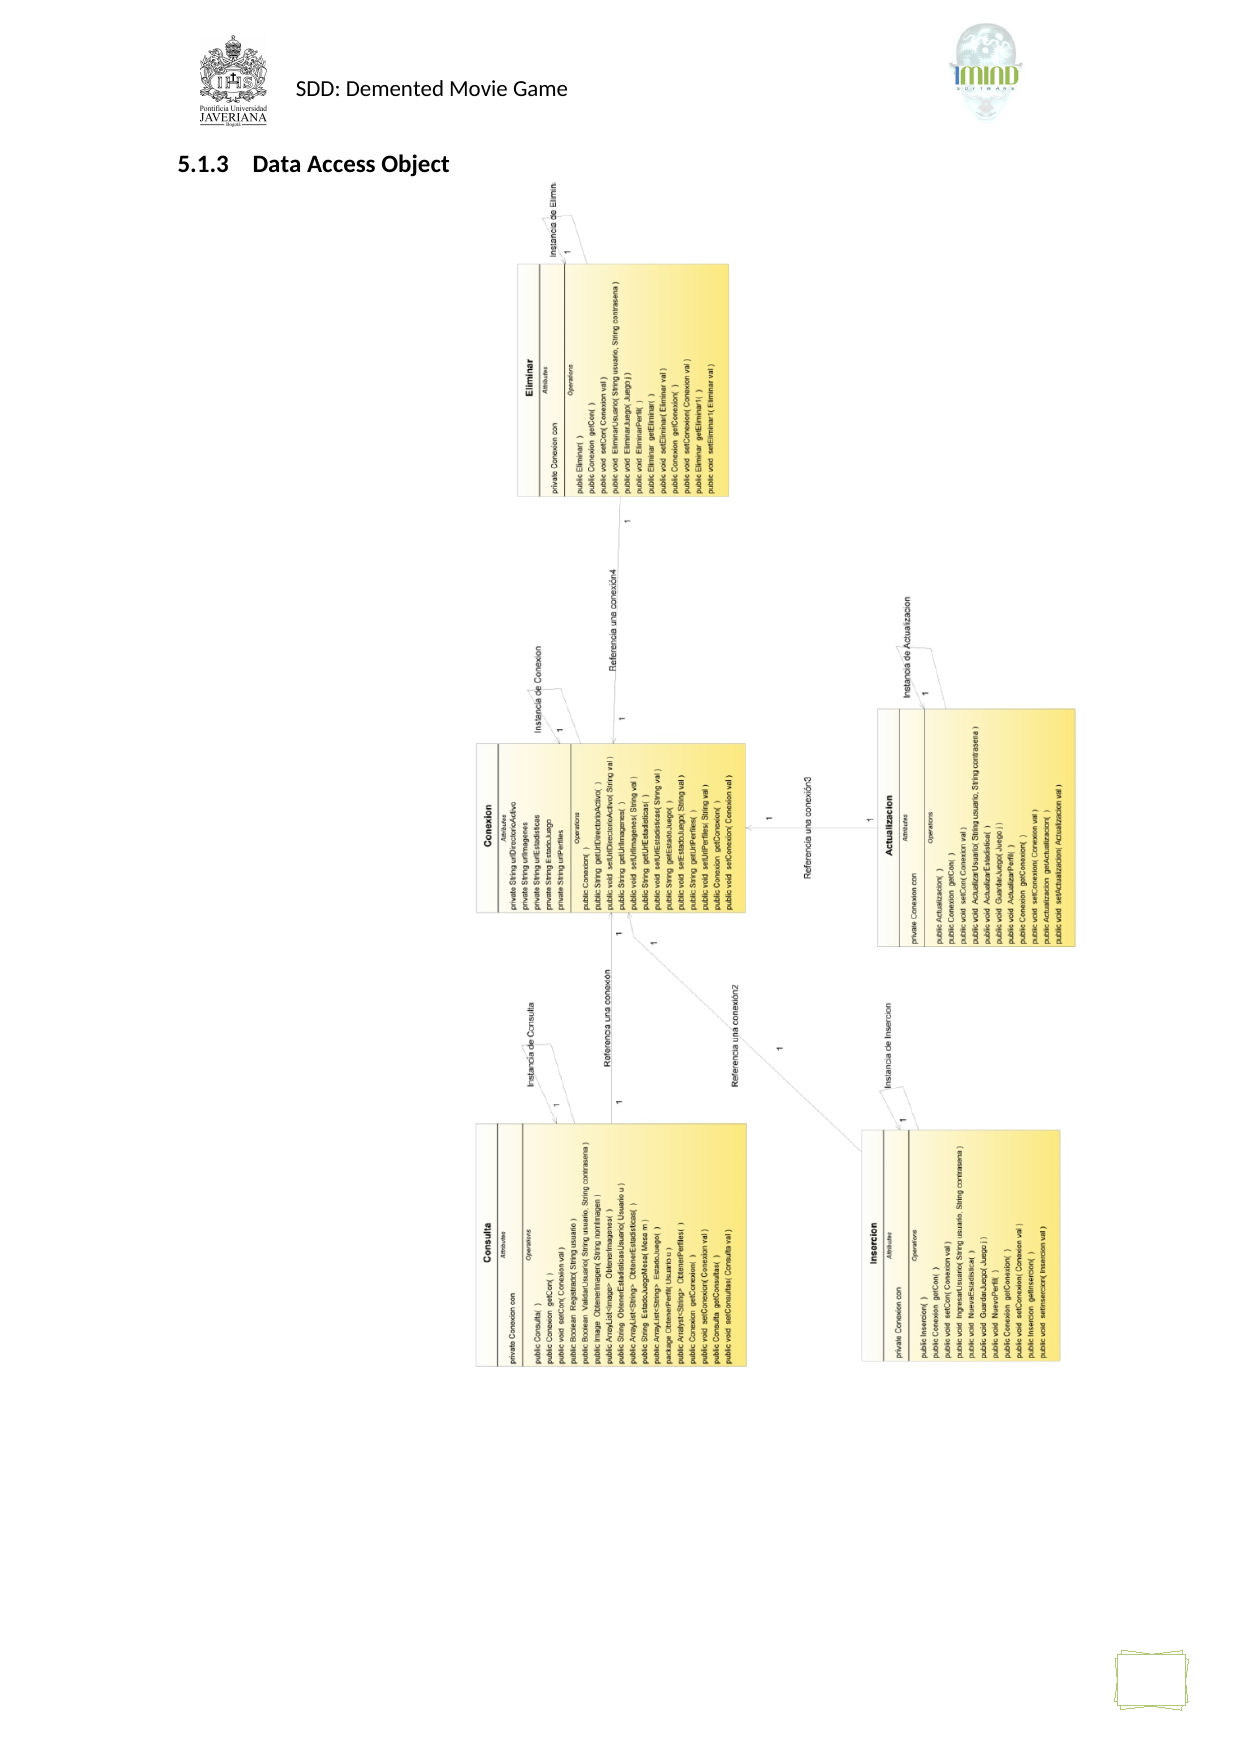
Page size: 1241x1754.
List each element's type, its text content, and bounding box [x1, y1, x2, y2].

picture [200, 35, 267, 127]
picture [948, 23, 1029, 127]
picture [464, 184, 1085, 1377]
list Data Access Object [177, 148, 1063, 178]
